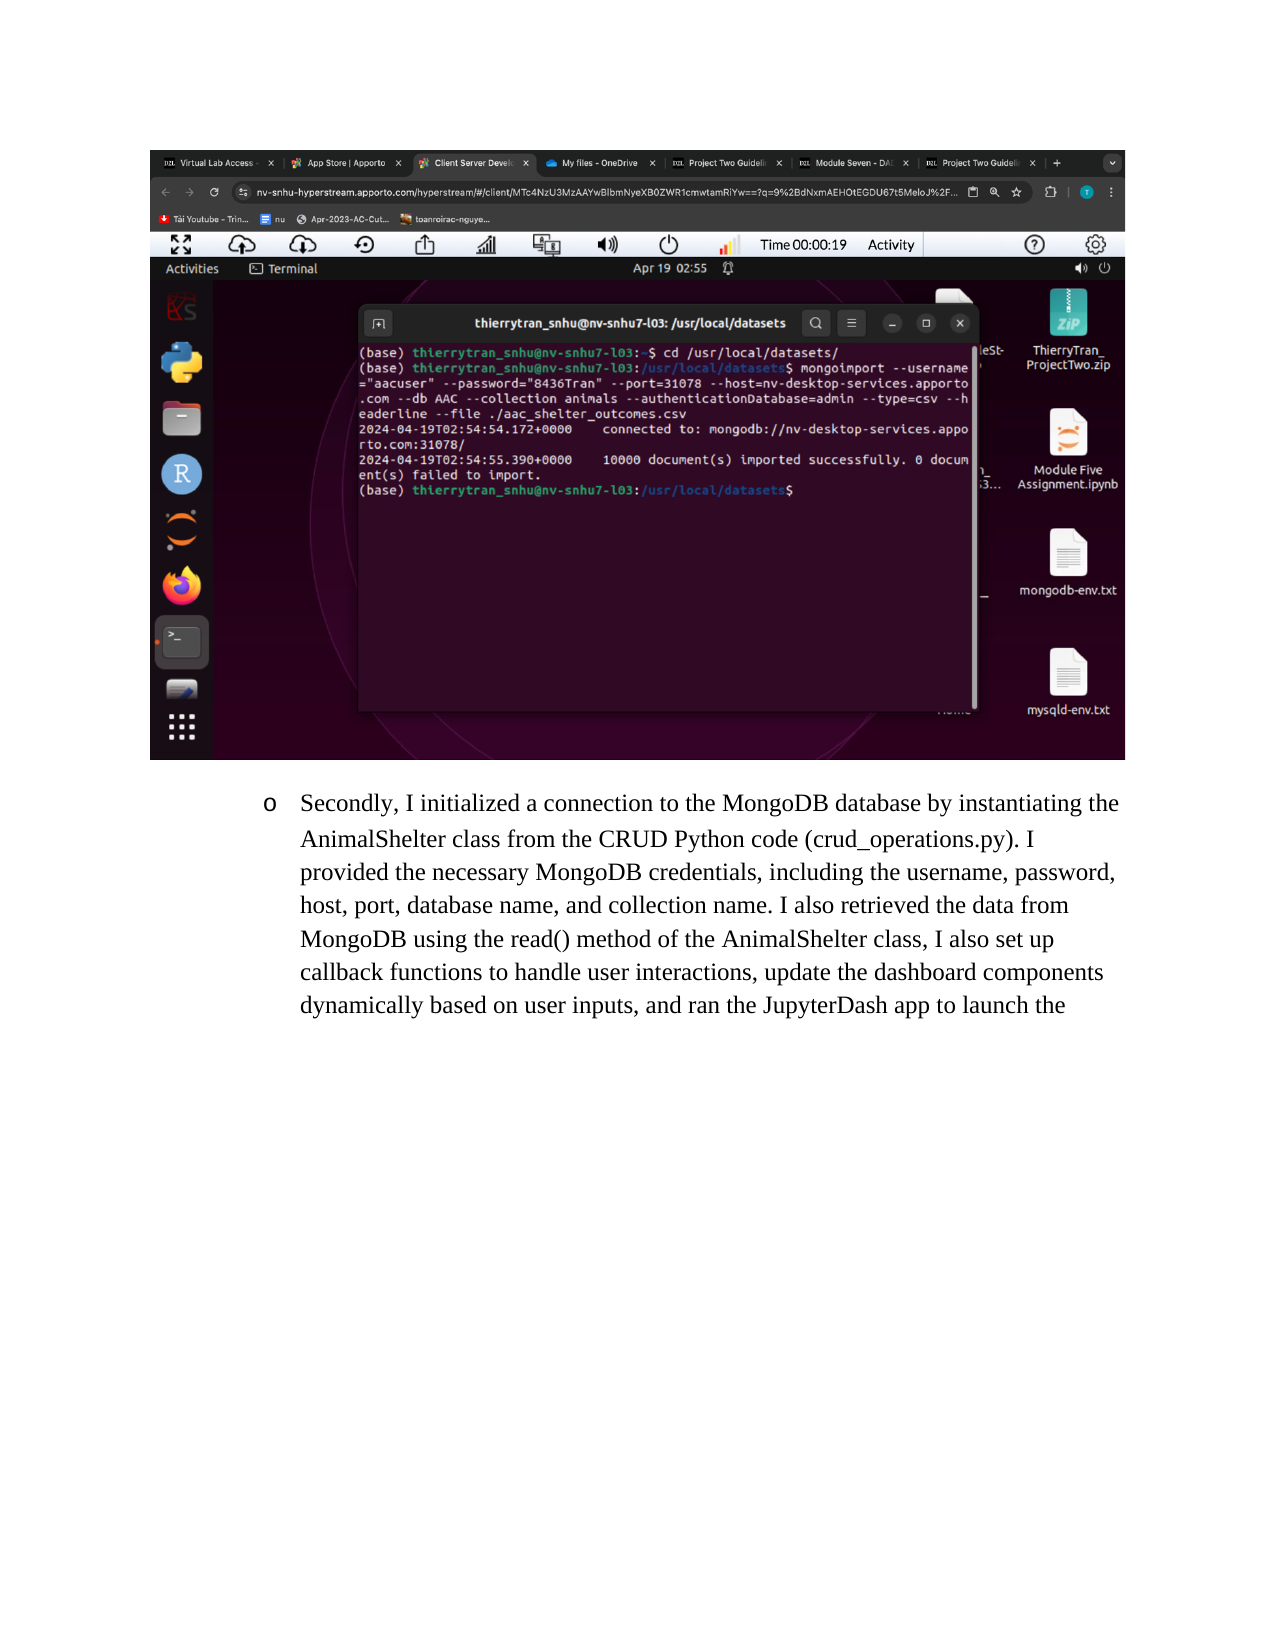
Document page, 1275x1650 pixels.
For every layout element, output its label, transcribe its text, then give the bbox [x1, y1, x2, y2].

list Secondly, I initialized a connection to the MongoDB database by instantiating the AnimalShelter class from the CRUD Python code (crud_operations.py). I provided the necessary MongoDB credentials, including the username, password, host, port, database name, and collection name. I also retrieved the data from MongoDB using the read() method of the AnimalShelter class, I also set up callback functions to handle user interactions, update the dashboard components dynamically based on user inputs, and ran the JupyterDash app to launch the dashboard. [262, 788, 1125, 1019]
picture [150, 150, 1125, 760]
